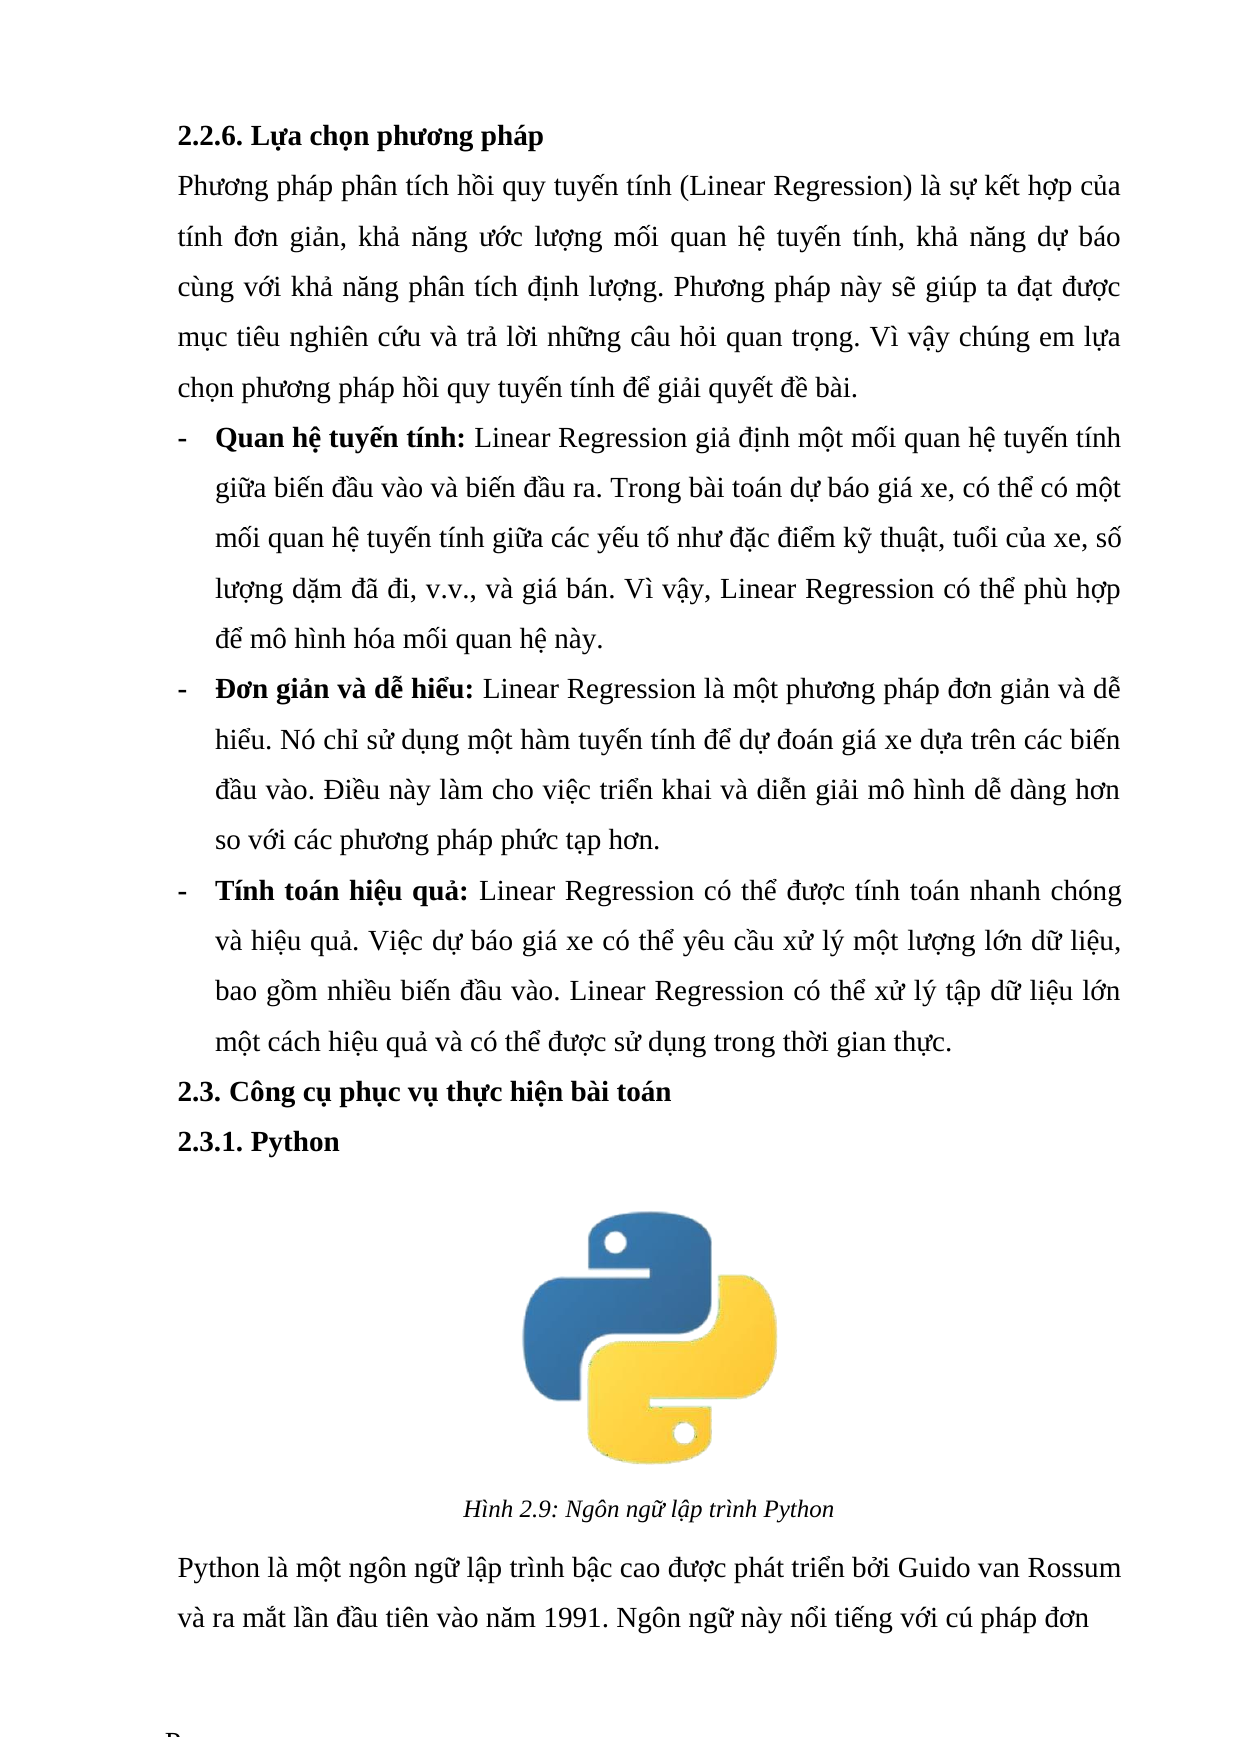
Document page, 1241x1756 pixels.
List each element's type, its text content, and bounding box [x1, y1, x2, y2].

subtitle Công cụ phục vụ thực hiện bài toán [177, 1074, 1181, 1108]
text Hình 2.9: Ngôn ngữ lập trình Python [162, 1237, 1137, 1523]
list Đơn giản và dễ hiểu: Linear Regression là một phương pháp đơn giản và dễ hiểu. Nó chỉ sử dụng một hàm tuyến tính để dự đoán giá xe dựa trên các biến đầu vào. Điều này làm cho việc triển khai và diễn giải mô hình dễ dàng hơn so với các phương pháp phức tạp hơn. [177, 672, 1122, 856]
subtitle Python [177, 1124, 1181, 1158]
subtitle Lựa chọn phương pháp [177, 118, 1181, 151]
text Phương pháp phân tích hồi quy tuyến tính (Linear Regression) là sự kết hợp của tính đơn giản, khả năng ước lượng mối quan hệ tuyến tính, khả năng dự báo cùng với khả năng phân tích định lượng. Phương pháp này sẽ giúp ta đạt được mục tiêu nghiên cứu và trả lời những câu hỏi quan trọng. Vì vậy chúng em lựa chọn phương pháp hồi quy tuyến tính để giải quyết đề bài. [177, 168, 1122, 403]
list Quan hệ tuyến tính: Linear Regression giả định một mối quan hệ tuyến tính giữa biến đầu vào và biến đầu ra. Trong bài toán dự báo giá xe, có thể có một mối quan hệ tuyến tính giữa các yếu tố như đặc điểm kỹ thuật, tuổi của xe, số lượng dặm đã đi, v.v., và giá bán. Vì vậy, Linear Regression có thể phù hợp để mô hình hóa mối quan hệ này. [177, 420, 1122, 655]
list Tính toán hiệu quả: Linear Regression có thể được tính toán nhanh chóng và hiệu quả. Việc dự báo giá xe có thể yêu cầu xử lý một lượng lớn dữ liệu, bao gồm nhiều biến đầu vào. Linear Regression có thể xử lý tập dữ liệu lớn một cách hiệu quả và có thể được sử dụng trong thời gian thực. [177, 873, 1122, 1057]
picture [521, 1210, 778, 1465]
text Python là một ngôn ngữ lập trình bậc cao được phát triển bởi Guido van Rossum và ra mắt lần đầu tiên vào năm 1991. Ngôn ngữ này nổi tiếng với cú pháp đơn [177, 1550, 1122, 1634]
